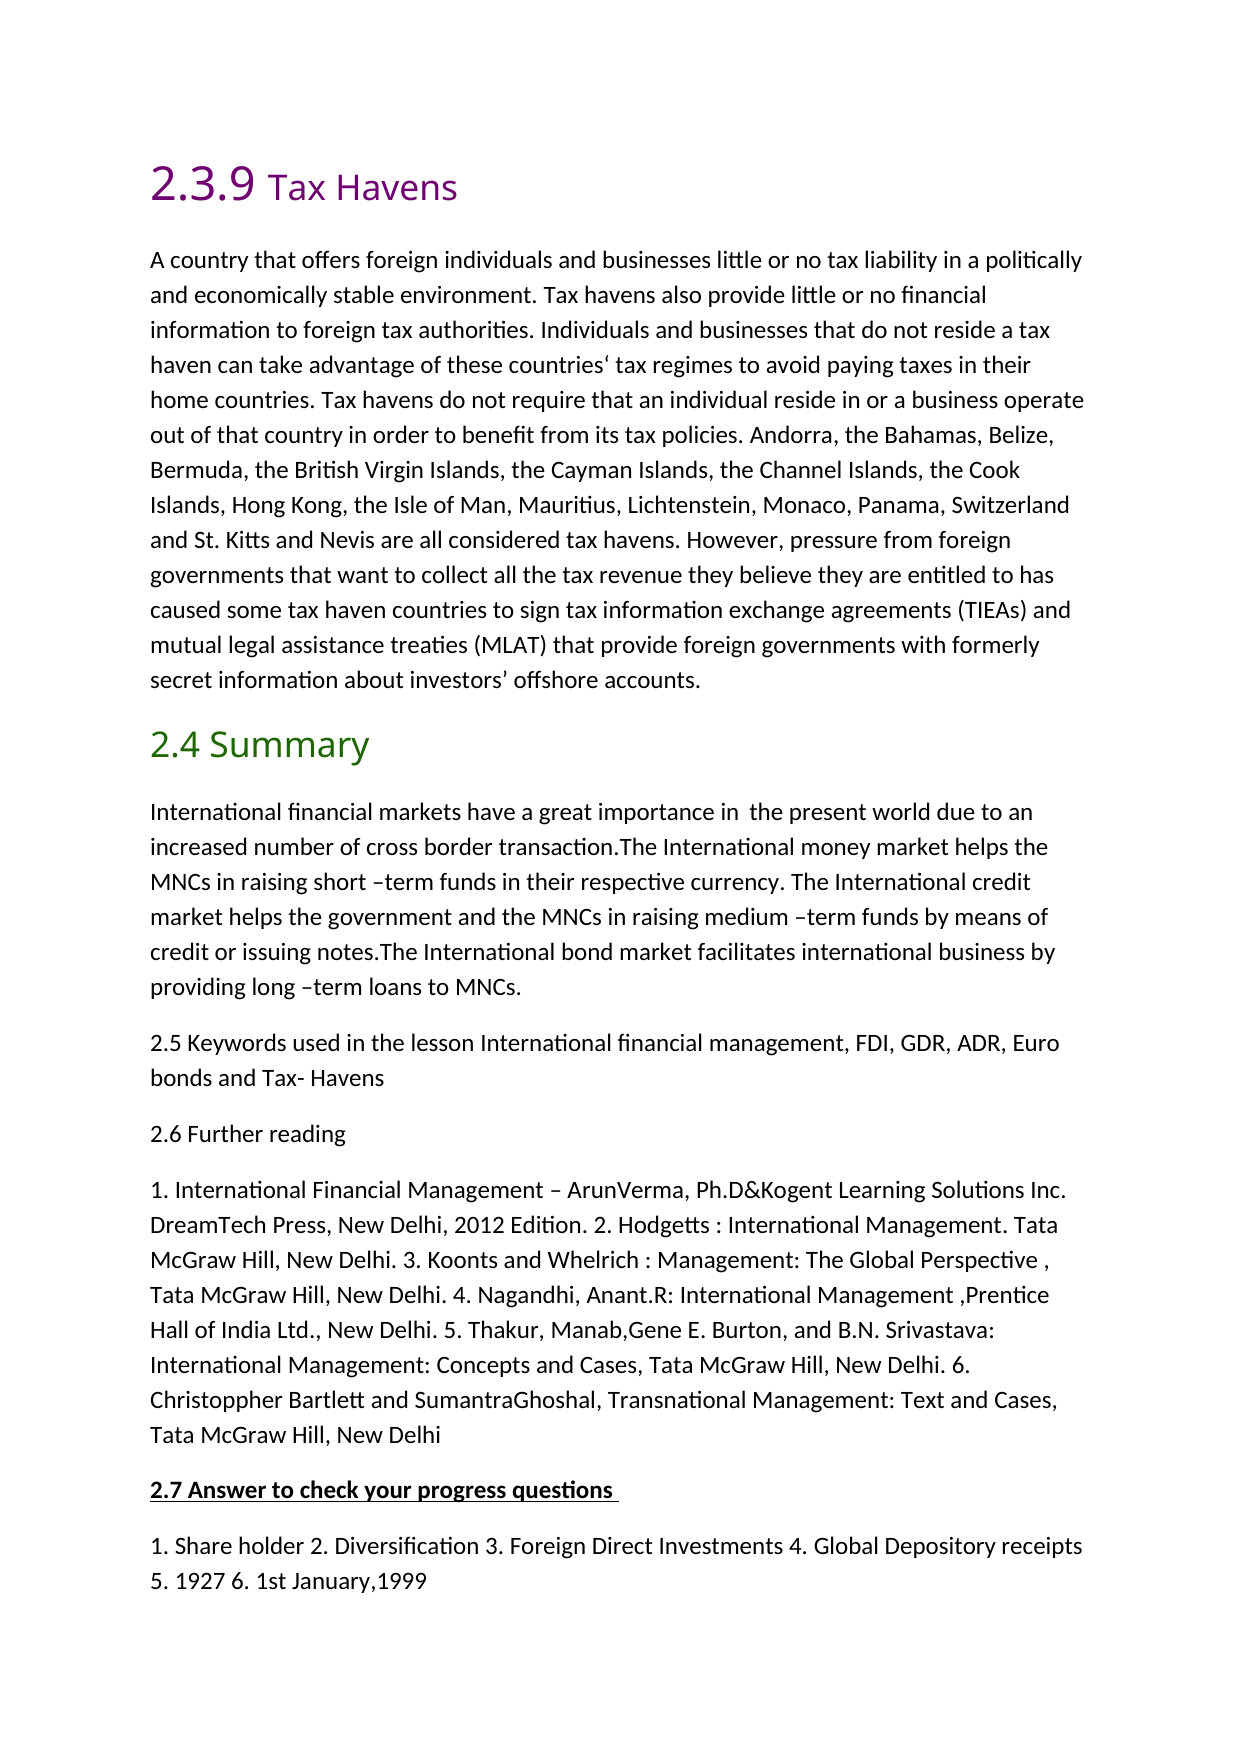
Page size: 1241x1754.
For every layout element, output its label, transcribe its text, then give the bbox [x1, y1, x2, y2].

text A country that offers foreign individuals and businesses little or no tax liability in a politically and economically stable environment. Tax havens also provide little or no financial information to foreign tax authorities. Individuals and businesses that do not reside a tax haven can take advantage of these countries‘ tax regimes to avoid paying taxes in their home countries. Tax havens do not require that an individual reside in or a business operate out of that country in order to benefit from its tax policies. Andorra, the Bahamas, Belize, Bermuda, the British Virgin Islands, the Cayman Islands, the Channel Islands, the Cook Islands, Hong Kong, the Isle of Man, Mauritius, Lichtenstein, Monaco, Panama, Switzerland and St. Kitts and Nevis are all considered tax havens. However, pressure from foreign governments that want to collect all the tax revenue they believe they are entitled to has caused some tax haven countries to sign tax information exchange agreements (TIEAs) and mutual legal assistance treaties (MLAT) that provide foreign governments with formerly secret information about investors’ offshore accounts. [150, 244, 1090, 695]
text International financial markets have a great importance in the present world due to an increased number of cross border transaction.The International money market helps the MNCs in raising short –term funds in their respective currency. The International credit market helps the government and the MNCs in raising medium –term funds by means of credit or issuing notes.The International bond market facilitates international business by providing long –term loans to MNCs. [150, 796, 1090, 1002]
text 2.6 Further reading [150, 1118, 1090, 1148]
text 2.5 Keywords used in the lesson International financial management, FDI, GDR, ADR, Euro bonds and Tax- Havens [150, 1027, 1090, 1093]
text 1. Share holder 2. Diversification 3. Foreign Direct Investments 4. Global Depository receipts 5. 1927 6. 1st January,1999 [150, 1530, 1090, 1596]
text 2.7 Answer to check your progress questions [150, 1474, 1090, 1505]
text 1. International Financial Management – ArunVerma, Ph.D&Kogent Learning Solutions Inc. DreamTech Press, New Delhi, 2012 Edition. 2. Hodgetts : International Management. Tata McGraw Hill, New Delhi. 3. Koonts and Whelrich : Management: The Global Perspective , Tata McGraw Hill, New Delhi. 4. Nagandhi, Anant.R: International Management ,Prentice Hall of India Ltd., New Delhi. 5. Thakur, Manab,Gene E. Burton, and B.N. Srivastava: International Management: Concepts and Cases, Tata McGraw Hill, New Delhi. 6. Christoppher Bartlett and SumantraGhoshal, Transnational Management: Text and Cases, Tata McGraw Hill, New Delhi [150, 1174, 1090, 1449]
text 2.3.9 Tax Havens [150, 150, 1090, 214]
text 2.4 Summary [150, 720, 1090, 768]
